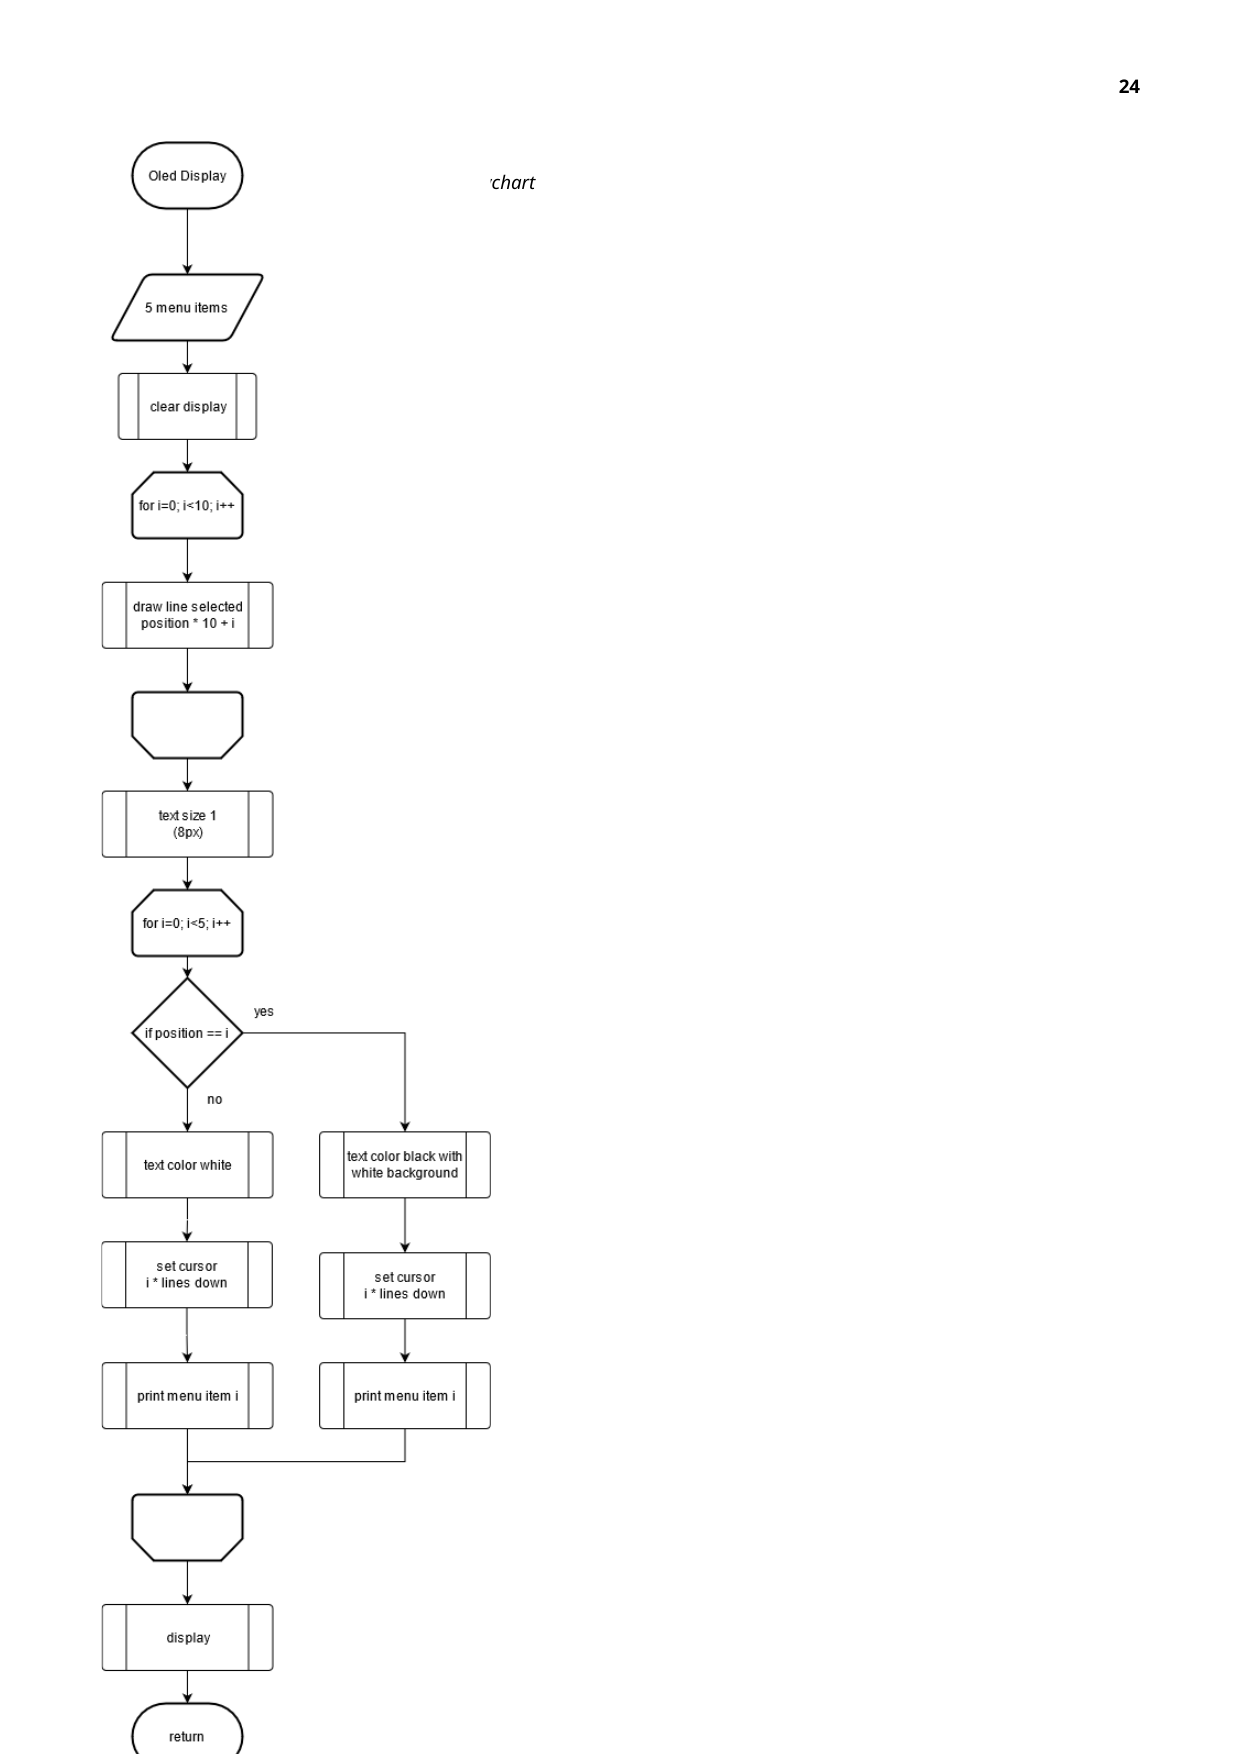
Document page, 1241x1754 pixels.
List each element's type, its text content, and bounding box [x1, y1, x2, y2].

picture [101, 141, 491, 1754]
text Figuur 10 - Local user interface flowchart [491, 169, 1122, 195]
